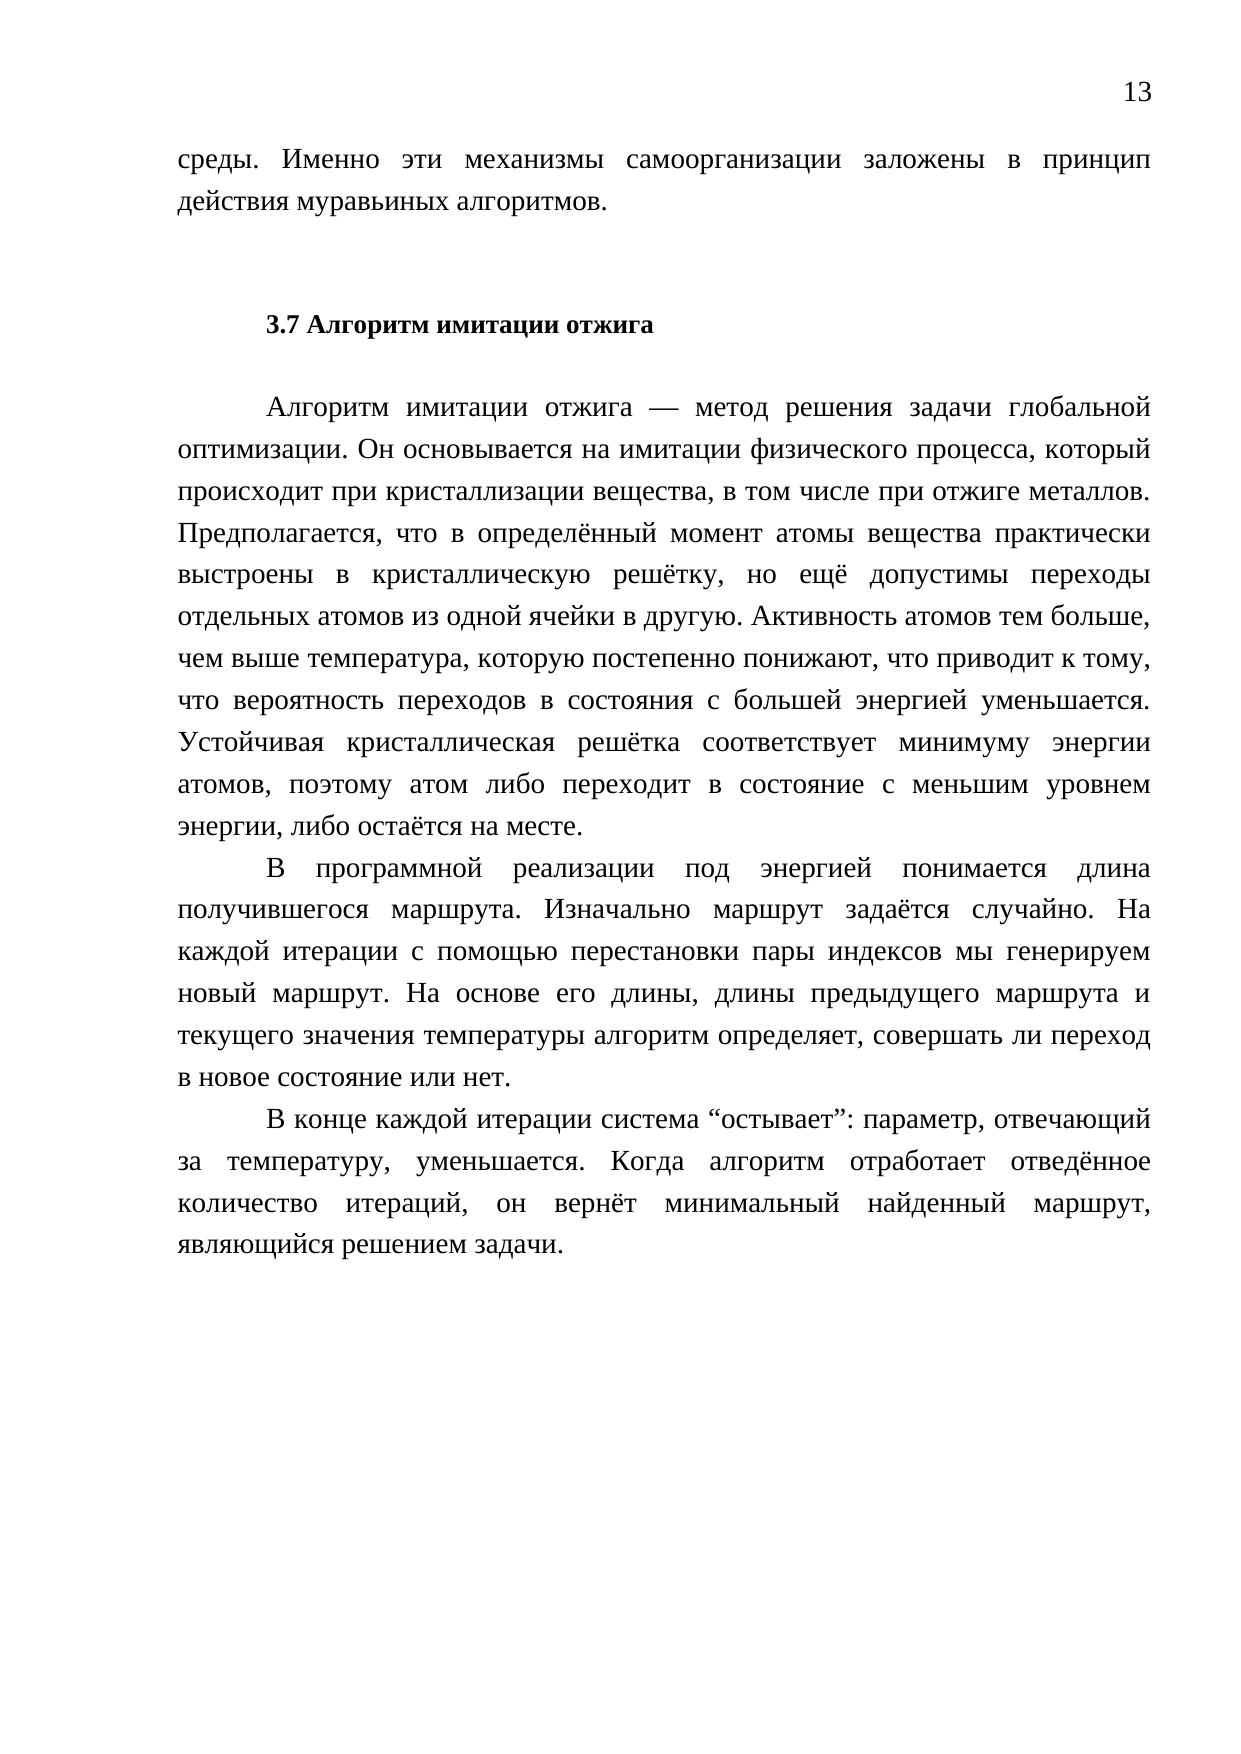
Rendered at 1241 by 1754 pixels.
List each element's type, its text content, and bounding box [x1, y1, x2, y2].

text В программной реализации под энергией понимается длина получившегося маршрута. Изначально маршрут задаётся случайно. На каждой итерации с помощью перестановки пары индексов мы генерируем новый маршрут. На основе его длины, длины предыдущего маршрута и текущего значения температуры алгоритм определяет, совершать ли переход в новое состояние или нет. [177, 850, 1152, 1093]
text В конце каждой итерации система “остывает”: параметр, отвечающий за температуру, уменьшается. Когда алгоритм отработает отведённое количество итераций, он вернёт минимальный найденный маршрут, являющийся решением задачи. [177, 1101, 1152, 1260]
text Алгоритм имитации отжига — метод решения задачи глобальной оптимизации. Он основывается на имитации физического процесса, который происходит при кристаллизации вещества, в том числе при отжиге металлов. Предполагается, что в определённый момент атомы вещества практически выстроены в кристаллическую решётку, но ещё допустимы переходы отдельных атомов из одной ячейки в другую. Активность атомов тем больше, чем выше температура, которую постепенно понижают, что приводит к тому, что вероятность переходов в состояния с большей энергией уменьшается. Устойчивая кристаллическая решётка соответствует минимуму энергии атомов, поэтому атом либо переходит в состояние с меньшим уровнем энергии, либо остаётся на месте. [177, 389, 1152, 841]
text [177, 141, 1152, 216]
subtitle Алгоритм имитации отжига [207, 308, 1152, 339]
